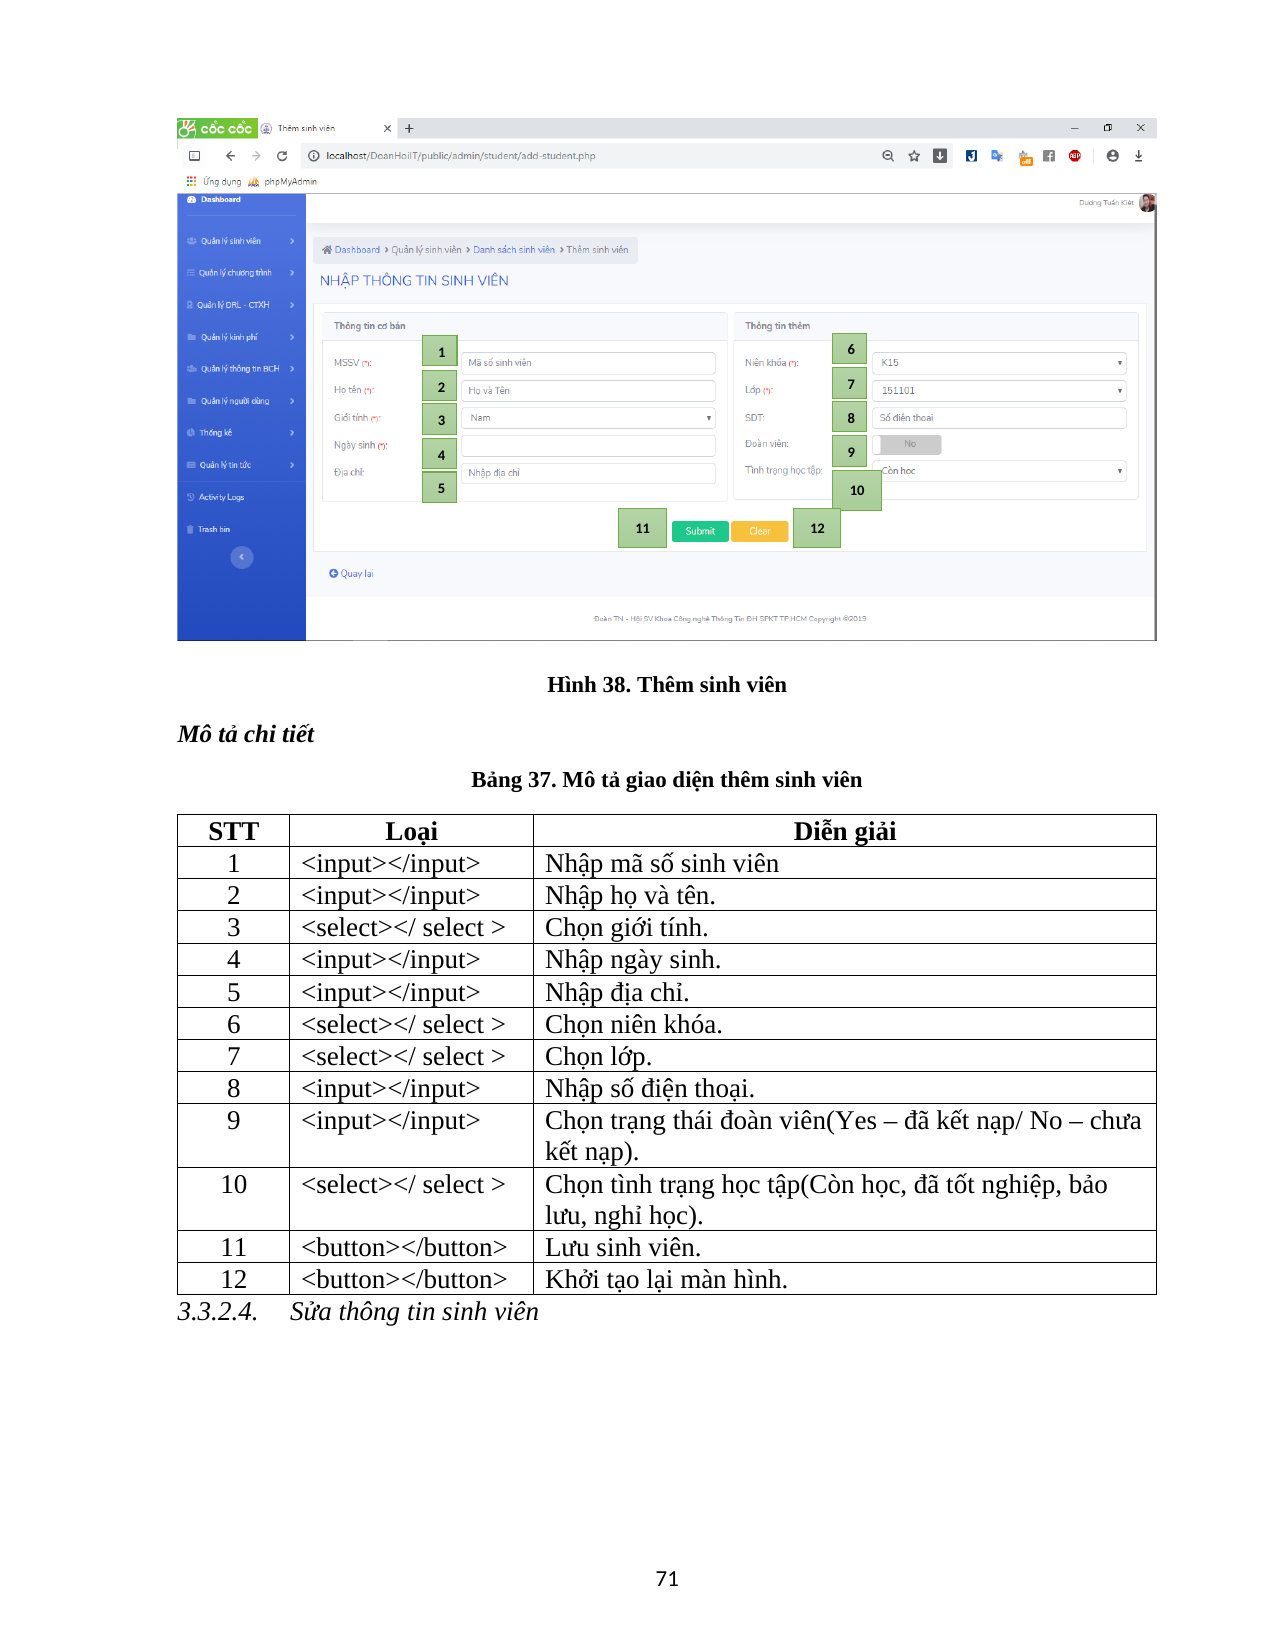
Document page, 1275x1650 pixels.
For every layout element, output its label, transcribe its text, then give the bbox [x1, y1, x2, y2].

table_cell <input></input> [290, 1072, 533, 1103]
table_cell <button></button> [290, 1231, 533, 1262]
table_cell Chọn giới tính. [534, 911, 1156, 942]
table_cell <input></input> [290, 1104, 533, 1167]
picture [177, 118, 1157, 641]
table_cell Lưu sinh viên. [534, 1231, 1156, 1262]
table_cell <input></input> [290, 879, 533, 910]
table_cell Nhập mã số sinh viên [534, 847, 1156, 878]
table_cell 5 [178, 976, 289, 1007]
text Mô tả chi tiết [177, 719, 1157, 747]
table_cell 3 [178, 911, 289, 942]
text Bảng 37. Mô tả giao diện thêm sinh viên [177, 766, 1157, 793]
table_cell Chọn niên khóa. [534, 1008, 1156, 1039]
table_cell <input></input> [290, 944, 533, 974]
table_cell <select></ select > [290, 1008, 533, 1039]
table_cell 9 [178, 1104, 289, 1167]
table_cell Nhập địa chỉ. [534, 976, 1156, 1007]
table_cell Chọn tình trạng học tập(Còn học, đã tốt nghiệp, bảo lưu, nghỉ học). [534, 1168, 1156, 1230]
table_cell 11 [178, 1231, 289, 1262]
table_cell 2 [178, 879, 289, 910]
table_cell <button></button> [290, 1263, 533, 1294]
table_header Loại [290, 815, 533, 846]
table_cell Nhập số điện thoại. [534, 1072, 1156, 1103]
table_cell <select></ select > [290, 1168, 533, 1230]
table_cell Chọn trạng thái đoàn viên(Yes – đã kết nạp/ No – chưa kết nạp). [534, 1104, 1156, 1167]
table_cell 12 [178, 1263, 289, 1294]
list Sửa thông tin sinh viên [177, 1295, 1157, 1327]
table_cell 10 [178, 1168, 289, 1230]
text Hình 38. Thêm sinh viên [177, 672, 1157, 698]
table_header STT [178, 815, 289, 846]
table_cell 8 [178, 1072, 289, 1103]
table_cell <select></ select > [290, 911, 533, 942]
table_cell <input></input> [290, 976, 533, 1007]
table_cell 6 [178, 1008, 289, 1039]
table_cell 4 [178, 944, 289, 974]
table_cell Nhập ngày sinh. [534, 944, 1156, 974]
table_cell 7 [178, 1040, 289, 1071]
table_header Diễn giải [534, 815, 1156, 846]
table_cell Nhập họ và tên. [534, 879, 1156, 910]
table_cell <input></input> [290, 847, 533, 878]
table_cell <select></ select > [290, 1040, 533, 1071]
table_cell Chọn lớp. [534, 1040, 1156, 1071]
table_cell 1 [178, 847, 289, 878]
table_cell Khởi tạo lại màn hình. [534, 1263, 1156, 1294]
